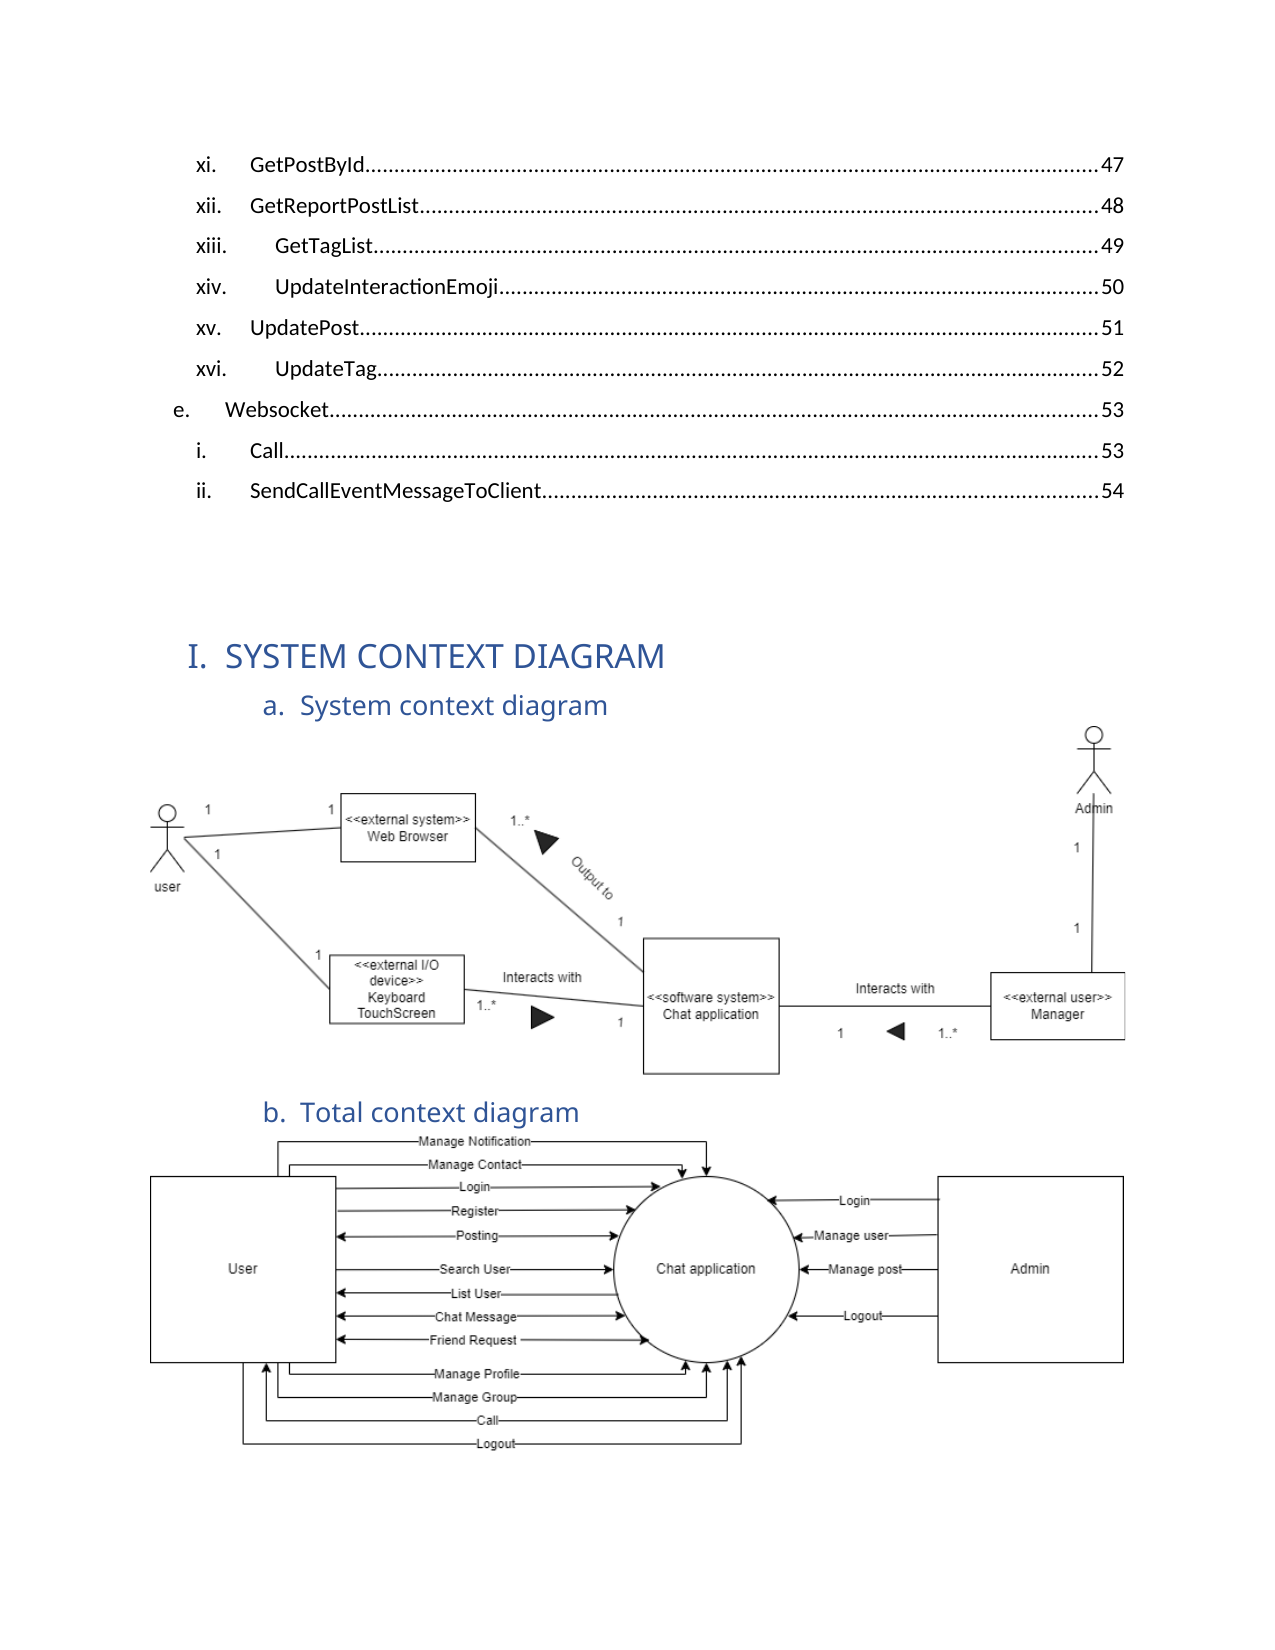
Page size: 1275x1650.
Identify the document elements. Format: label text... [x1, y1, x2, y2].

subtitle SYSTEM CONTEXT DIAGRAM [187, 633, 1125, 679]
picture [150, 726, 1125, 1075]
picture [150, 1133, 1124, 1454]
subtitle System context diagram [262, 686, 1125, 723]
subtitle Total context diagram [262, 1094, 1125, 1131]
